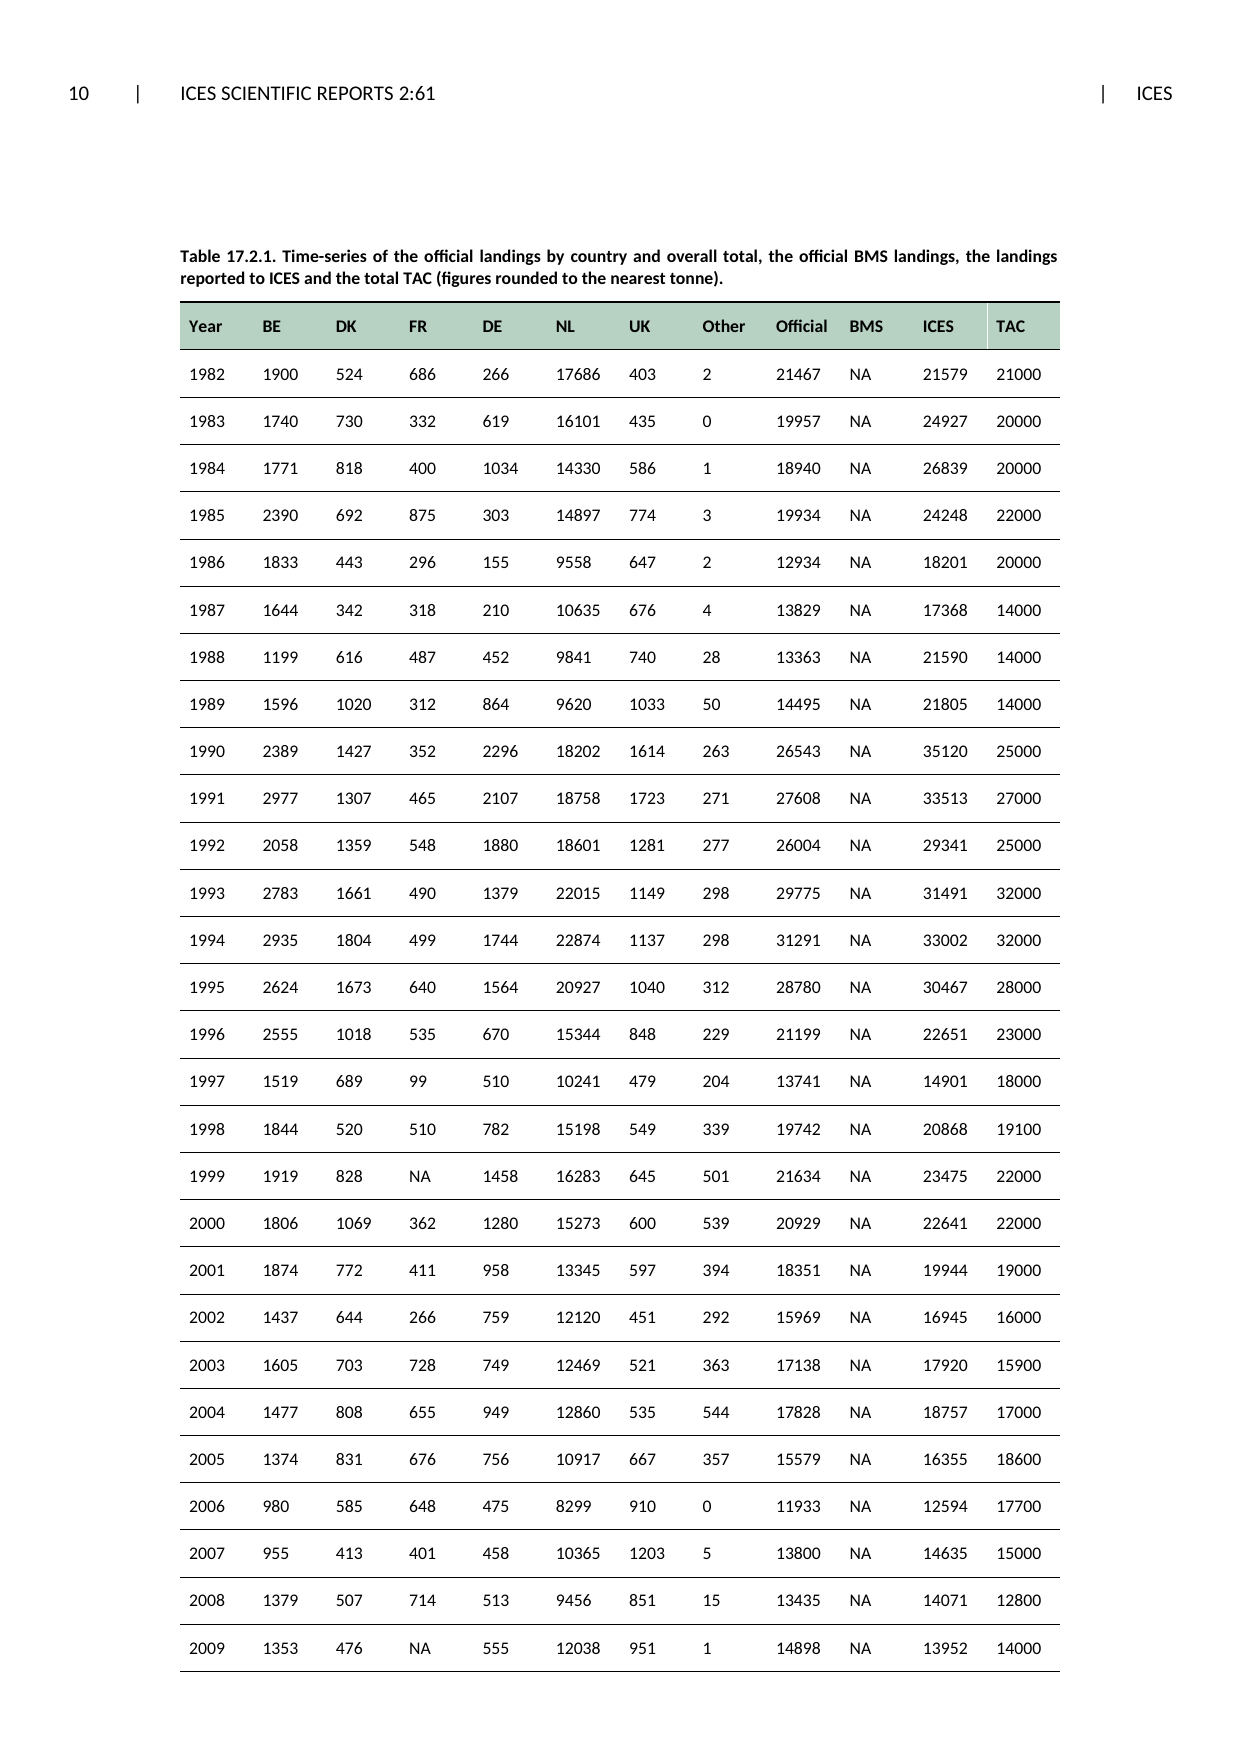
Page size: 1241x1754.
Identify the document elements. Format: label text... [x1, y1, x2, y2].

table_cell 510 [473, 1059, 547, 1105]
table_cell 1605 [253, 1342, 327, 1388]
table_cell 1374 [253, 1436, 327, 1482]
table_cell NA [841, 1436, 914, 1482]
table_cell 12860 [547, 1389, 620, 1435]
table_cell 19742 [767, 1106, 841, 1152]
table_cell 1519 [253, 1059, 327, 1105]
table_cell 1723 [620, 775, 694, 822]
table_cell 1564 [473, 964, 547, 1010]
table_cell 394 [694, 1247, 767, 1293]
table_cell 667 [620, 1436, 694, 1482]
table_cell 1771 [253, 445, 327, 491]
table_cell 958 [473, 1247, 547, 1293]
table_cell 1986 [180, 540, 253, 586]
table_cell 16283 [547, 1153, 620, 1199]
table_cell 1806 [253, 1200, 327, 1246]
table_cell 1018 [327, 1011, 400, 1057]
table_cell 848 [620, 1011, 694, 1057]
table_cell 14901 [914, 1059, 987, 1105]
table_cell NA [841, 870, 914, 916]
table_cell 1984 [180, 445, 253, 491]
table_cell 1992 [180, 823, 253, 869]
table_cell 26004 [767, 823, 841, 869]
table_cell 619 [473, 398, 547, 444]
table_cell 951 [620, 1625, 694, 1671]
table_cell 4 [694, 587, 767, 633]
table_cell NA [841, 1153, 914, 1199]
table_cell 12038 [547, 1625, 620, 1671]
table_cell 15344 [547, 1011, 620, 1057]
table_cell 1987 [180, 587, 253, 633]
table_cell 362 [400, 1200, 473, 1246]
table_cell 21590 [914, 634, 987, 680]
table_cell 22641 [914, 1200, 987, 1246]
table_cell 549 [620, 1106, 694, 1152]
table_cell 22000 [988, 1200, 1060, 1246]
table_cell 728 [400, 1342, 473, 1388]
table_cell 10635 [547, 587, 620, 633]
table_cell 18601 [547, 823, 620, 869]
table_cell 18758 [547, 775, 620, 822]
table_cell 16101 [547, 398, 620, 444]
table_cell NA [841, 1625, 914, 1671]
table_cell 2296 [473, 728, 547, 774]
table_cell 14897 [547, 492, 620, 538]
table_cell 772 [327, 1247, 400, 1293]
table_cell 1203 [620, 1530, 694, 1577]
table_cell 1 [694, 445, 767, 491]
table_cell 21579 [914, 350, 987, 397]
table_cell 1990 [180, 728, 253, 774]
table_header DE [473, 303, 547, 349]
table_cell NA [841, 587, 914, 633]
table_cell 1833 [253, 540, 327, 586]
table_cell 32000 [988, 870, 1060, 916]
table_cell 0 [694, 1483, 767, 1529]
table_cell 597 [620, 1247, 694, 1293]
table_cell 31291 [767, 917, 841, 963]
table_cell 13741 [767, 1059, 841, 1105]
table_cell 1137 [620, 917, 694, 963]
table_cell 400 [400, 445, 473, 491]
table_cell 13345 [547, 1247, 620, 1293]
table_cell 411 [400, 1247, 473, 1293]
table_cell 15000 [988, 1530, 1060, 1577]
table_cell 2000 [180, 1200, 253, 1246]
table_cell 14000 [988, 1625, 1060, 1671]
table_cell 1989 [180, 681, 253, 727]
table_cell 1020 [327, 681, 400, 727]
table_cell 9620 [547, 681, 620, 727]
table_cell NA [841, 917, 914, 963]
table_cell 782 [473, 1106, 547, 1152]
table_header FR [400, 303, 473, 349]
table_cell 13435 [767, 1578, 841, 1624]
table_cell 451 [620, 1295, 694, 1341]
table_cell 14635 [914, 1530, 987, 1577]
table_cell 1661 [327, 870, 400, 916]
table_cell 676 [620, 587, 694, 633]
table_cell 1034 [473, 445, 547, 491]
table_cell 1033 [620, 681, 694, 727]
table_cell 2006 [180, 1483, 253, 1529]
table_cell 22651 [914, 1011, 987, 1057]
table_cell 25000 [988, 823, 1060, 869]
table_cell 8299 [547, 1483, 620, 1529]
table_cell NA [841, 681, 914, 727]
table_cell 298 [694, 870, 767, 916]
table_cell 2004 [180, 1389, 253, 1435]
table_cell 2009 [180, 1625, 253, 1671]
table_cell 14000 [988, 681, 1060, 727]
table_cell 28 [694, 634, 767, 680]
table_cell 19000 [988, 1247, 1060, 1293]
table_cell 17828 [767, 1389, 841, 1435]
table_cell 9456 [547, 1578, 620, 1624]
table_cell 1 [694, 1625, 767, 1671]
table_cell 501 [694, 1153, 767, 1199]
table_cell 9558 [547, 540, 620, 586]
table_header NL [547, 303, 620, 349]
table_header Official [767, 303, 841, 349]
table_cell 312 [400, 681, 473, 727]
table_cell 644 [327, 1295, 400, 1341]
table_cell 24248 [914, 492, 987, 538]
table_cell 645 [620, 1153, 694, 1199]
table_cell 99 [400, 1059, 473, 1105]
table_cell 808 [327, 1389, 400, 1435]
table_cell 14071 [914, 1578, 987, 1624]
table_cell 2058 [253, 823, 327, 869]
table_cell 585 [327, 1483, 400, 1529]
table_cell 2002 [180, 1295, 253, 1341]
table_cell 535 [400, 1011, 473, 1057]
table_cell 1477 [253, 1389, 327, 1435]
table_cell 1982 [180, 350, 253, 397]
table_cell 1437 [253, 1295, 327, 1341]
table_cell 520 [327, 1106, 400, 1152]
table_cell 1280 [473, 1200, 547, 1246]
table_cell 703 [327, 1342, 400, 1388]
table_cell 292 [694, 1295, 767, 1341]
table_cell 2555 [253, 1011, 327, 1057]
table_cell 28780 [767, 964, 841, 1010]
table_cell 18202 [547, 728, 620, 774]
table_cell 1900 [253, 350, 327, 397]
table_cell 19934 [767, 492, 841, 538]
table_cell 555 [473, 1625, 547, 1671]
table_cell 26839 [914, 445, 987, 491]
table_cell 1804 [327, 917, 400, 963]
table_cell 524 [327, 350, 400, 397]
table_cell 443 [327, 540, 400, 586]
table_cell 339 [694, 1106, 767, 1152]
table_cell 23475 [914, 1153, 987, 1199]
table_cell NA [400, 1153, 473, 1199]
table_cell 17138 [767, 1342, 841, 1388]
table_cell 12469 [547, 1342, 620, 1388]
table_cell NA [841, 1106, 914, 1152]
table_cell 271 [694, 775, 767, 822]
table_cell 277 [694, 823, 767, 869]
table_cell 1069 [327, 1200, 400, 1246]
table_cell 1596 [253, 681, 327, 727]
table_cell 1988 [180, 634, 253, 680]
table_cell 21634 [767, 1153, 841, 1199]
table_cell 21199 [767, 1011, 841, 1057]
table_cell 1199 [253, 634, 327, 680]
table_cell 548 [400, 823, 473, 869]
table_cell NA [841, 492, 914, 538]
table_header UK [620, 303, 694, 349]
table_cell 1997 [180, 1059, 253, 1105]
table_cell 586 [620, 445, 694, 491]
table_cell 2390 [253, 492, 327, 538]
table_cell 521 [620, 1342, 694, 1388]
table_cell 17686 [547, 350, 620, 397]
table_cell 11933 [767, 1483, 841, 1529]
table_cell NA [841, 1295, 914, 1341]
table_cell 155 [473, 540, 547, 586]
table_header Year [180, 303, 253, 349]
table_cell 616 [327, 634, 400, 680]
table_header Other [694, 303, 767, 349]
table_cell 476 [327, 1625, 400, 1671]
table_cell 18201 [914, 540, 987, 586]
table_cell 980 [253, 1483, 327, 1529]
table_cell 9841 [547, 634, 620, 680]
table_cell 22874 [547, 917, 620, 963]
table_cell 21805 [914, 681, 987, 727]
table_cell NA [841, 445, 914, 491]
table_cell 544 [694, 1389, 767, 1435]
table_cell 19100 [988, 1106, 1060, 1152]
table_cell 28000 [988, 964, 1060, 1010]
table_cell 33002 [914, 917, 987, 963]
table_cell NA [841, 1342, 914, 1388]
table_cell 23000 [988, 1011, 1060, 1057]
table_cell 15969 [767, 1295, 841, 1341]
table_cell NA [400, 1625, 473, 1671]
table_cell 401 [400, 1530, 473, 1577]
table_cell 689 [327, 1059, 400, 1105]
table_cell 851 [620, 1578, 694, 1624]
table_cell 14000 [988, 634, 1060, 680]
table_cell 35120 [914, 728, 987, 774]
table_cell 740 [620, 634, 694, 680]
table_cell 17368 [914, 587, 987, 633]
table_cell 1844 [253, 1106, 327, 1152]
table_cell 692 [327, 492, 400, 538]
table_cell 15 [694, 1578, 767, 1624]
table_cell 20000 [988, 398, 1060, 444]
table_cell 2007 [180, 1530, 253, 1577]
table_cell NA [841, 775, 914, 822]
table_cell 818 [327, 445, 400, 491]
table_cell 539 [694, 1200, 767, 1246]
table_cell NA [841, 540, 914, 586]
text Table 17.2.1. Time-series of the official landings by country and overall total, the official BMS landings, the landings reported to ICES and the total TAC (figures rounded to the nearest tonne). [180, 246, 1060, 289]
table_cell 29341 [914, 823, 987, 869]
table_cell NA [841, 1059, 914, 1105]
table_cell 18757 [914, 1389, 987, 1435]
table_cell 1458 [473, 1153, 547, 1199]
table_cell 16945 [914, 1295, 987, 1341]
table_cell 479 [620, 1059, 694, 1105]
table_cell 1998 [180, 1106, 253, 1152]
table_cell NA [841, 823, 914, 869]
table_cell 24927 [914, 398, 987, 444]
table_cell 458 [473, 1530, 547, 1577]
table_cell NA [841, 728, 914, 774]
table_cell 2 [694, 350, 767, 397]
table_cell 2005 [180, 1436, 253, 1482]
table_cell 864 [473, 681, 547, 727]
table_cell 2008 [180, 1578, 253, 1624]
table_cell 17700 [988, 1483, 1060, 1529]
table_cell 640 [400, 964, 473, 1010]
table_cell 352 [400, 728, 473, 774]
table_cell 1919 [253, 1153, 327, 1199]
table_cell 22015 [547, 870, 620, 916]
table_cell 32000 [988, 917, 1060, 963]
table_cell 13800 [767, 1530, 841, 1577]
table_cell 15198 [547, 1106, 620, 1152]
table_cell 487 [400, 634, 473, 680]
table_cell 14898 [767, 1625, 841, 1671]
table_cell 1996 [180, 1011, 253, 1057]
table_cell 1874 [253, 1247, 327, 1293]
table_cell 655 [400, 1389, 473, 1435]
table_cell 1740 [253, 398, 327, 444]
table_cell 2001 [180, 1247, 253, 1293]
table_cell 50 [694, 681, 767, 727]
table_cell 12120 [547, 1295, 620, 1341]
table_cell 1040 [620, 964, 694, 1010]
table_cell 1427 [327, 728, 400, 774]
table_cell 15900 [988, 1342, 1060, 1388]
table_cell 14330 [547, 445, 620, 491]
table_cell 513 [473, 1578, 547, 1624]
table_cell 2003 [180, 1342, 253, 1388]
table_cell 17920 [914, 1342, 987, 1388]
table_cell NA [841, 350, 914, 397]
table_cell 670 [473, 1011, 547, 1057]
table_cell 13952 [914, 1625, 987, 1671]
table_cell 1985 [180, 492, 253, 538]
table_cell 15273 [547, 1200, 620, 1246]
table_cell 229 [694, 1011, 767, 1057]
table_cell 20929 [767, 1200, 841, 1246]
table_cell 676 [400, 1436, 473, 1482]
table_cell NA [841, 1578, 914, 1624]
table_cell 1353 [253, 1625, 327, 1671]
table_cell 20000 [988, 445, 1060, 491]
table_cell 22000 [988, 492, 1060, 538]
table_cell 312 [694, 964, 767, 1010]
table_cell 2935 [253, 917, 327, 963]
table_cell 831 [327, 1436, 400, 1482]
table_cell 730 [327, 398, 400, 444]
table_cell 18940 [767, 445, 841, 491]
table_cell 332 [400, 398, 473, 444]
table_cell NA [841, 1011, 914, 1057]
table_cell 413 [327, 1530, 400, 1577]
table_cell 535 [620, 1389, 694, 1435]
table_cell 30467 [914, 964, 987, 1010]
table_cell 1307 [327, 775, 400, 822]
table_cell 27000 [988, 775, 1060, 822]
table_cell 465 [400, 775, 473, 822]
table_cell 949 [473, 1389, 547, 1435]
table_header DK [327, 303, 400, 349]
table_cell 27608 [767, 775, 841, 822]
table_cell 21000 [988, 350, 1060, 397]
table_cell 318 [400, 587, 473, 633]
table_cell 18000 [988, 1059, 1060, 1105]
table_cell NA [841, 1389, 914, 1435]
table_header BE [253, 303, 327, 349]
table_cell 10917 [547, 1436, 620, 1482]
table_cell 490 [400, 870, 473, 916]
table_cell 647 [620, 540, 694, 586]
table_cell 18600 [988, 1436, 1060, 1482]
table_cell 25000 [988, 728, 1060, 774]
table_cell 303 [473, 492, 547, 538]
table_cell 2 [694, 540, 767, 586]
table_cell 756 [473, 1436, 547, 1482]
table_cell 13829 [767, 587, 841, 633]
table_cell 3 [694, 492, 767, 538]
table_cell 1149 [620, 870, 694, 916]
table_cell 1359 [327, 823, 400, 869]
table_cell 10365 [547, 1530, 620, 1577]
table_cell 12800 [988, 1578, 1060, 1624]
table_cell 499 [400, 917, 473, 963]
table_cell NA [841, 1200, 914, 1246]
table_cell 12934 [767, 540, 841, 586]
table_cell 14495 [767, 681, 841, 727]
table_header BMS [841, 303, 914, 349]
table_cell 15579 [767, 1436, 841, 1482]
table_cell 12594 [914, 1483, 987, 1529]
table_cell 955 [253, 1530, 327, 1577]
table_cell 20000 [988, 540, 1060, 586]
table_cell 266 [400, 1295, 473, 1341]
table_cell 2977 [253, 775, 327, 822]
table_cell NA [841, 398, 914, 444]
table_cell 1744 [473, 917, 547, 963]
table_cell 759 [473, 1295, 547, 1341]
table_header TAC [988, 303, 1060, 349]
table_cell 403 [620, 350, 694, 397]
table_cell NA [841, 1247, 914, 1293]
table_cell 507 [327, 1578, 400, 1624]
table_cell 435 [620, 398, 694, 444]
table_cell 714 [400, 1578, 473, 1624]
table_cell 357 [694, 1436, 767, 1482]
table_cell 2389 [253, 728, 327, 774]
table_cell 1379 [253, 1578, 327, 1624]
table_cell 266 [473, 350, 547, 397]
table_cell 875 [400, 492, 473, 538]
table_cell 1281 [620, 823, 694, 869]
table_cell 0 [694, 398, 767, 444]
table_cell 1999 [180, 1153, 253, 1199]
table_cell 1983 [180, 398, 253, 444]
table_cell 29775 [767, 870, 841, 916]
table_cell 296 [400, 540, 473, 586]
table_cell 19957 [767, 398, 841, 444]
table_cell 22000 [988, 1153, 1060, 1199]
table_cell 19944 [914, 1247, 987, 1293]
table_cell 2107 [473, 775, 547, 822]
table_cell NA [841, 1483, 914, 1529]
table_cell 600 [620, 1200, 694, 1246]
table_cell 5 [694, 1530, 767, 1577]
table_cell 1993 [180, 870, 253, 916]
table_cell 774 [620, 492, 694, 538]
table_cell 475 [473, 1483, 547, 1529]
table_cell 686 [400, 350, 473, 397]
table_cell 210 [473, 587, 547, 633]
table_cell NA [841, 1530, 914, 1577]
table_cell 21467 [767, 350, 841, 397]
table_cell 1379 [473, 870, 547, 916]
table_cell 14000 [988, 587, 1060, 633]
table_cell 204 [694, 1059, 767, 1105]
table_cell 26543 [767, 728, 841, 774]
table_cell 648 [400, 1483, 473, 1529]
table_cell 16355 [914, 1436, 987, 1482]
table_cell 910 [620, 1483, 694, 1529]
table_cell 342 [327, 587, 400, 633]
table_cell 1880 [473, 823, 547, 869]
table_cell 18351 [767, 1247, 841, 1293]
table_cell 452 [473, 634, 547, 680]
table_cell 13363 [767, 634, 841, 680]
table_cell 263 [694, 728, 767, 774]
table_cell 20868 [914, 1106, 987, 1152]
table_cell 510 [400, 1106, 473, 1152]
table_cell 10241 [547, 1059, 620, 1105]
table_cell 298 [694, 917, 767, 963]
table_cell 17000 [988, 1389, 1060, 1435]
table_cell 1673 [327, 964, 400, 1010]
table_cell 31491 [914, 870, 987, 916]
table_cell 1991 [180, 775, 253, 822]
table_cell 2783 [253, 870, 327, 916]
table_cell 1614 [620, 728, 694, 774]
table_cell 363 [694, 1342, 767, 1388]
table_cell 1995 [180, 964, 253, 1010]
table_cell 16000 [988, 1295, 1060, 1341]
table_cell NA [841, 964, 914, 1010]
table_cell 2624 [253, 964, 327, 1010]
table_cell 20927 [547, 964, 620, 1010]
table_cell 1994 [180, 917, 253, 963]
table_header ICES [914, 303, 987, 349]
table_cell 1644 [253, 587, 327, 633]
table_cell NA [841, 634, 914, 680]
table_cell 749 [473, 1342, 547, 1388]
table_cell 828 [327, 1153, 400, 1199]
table_cell 33513 [914, 775, 987, 822]
